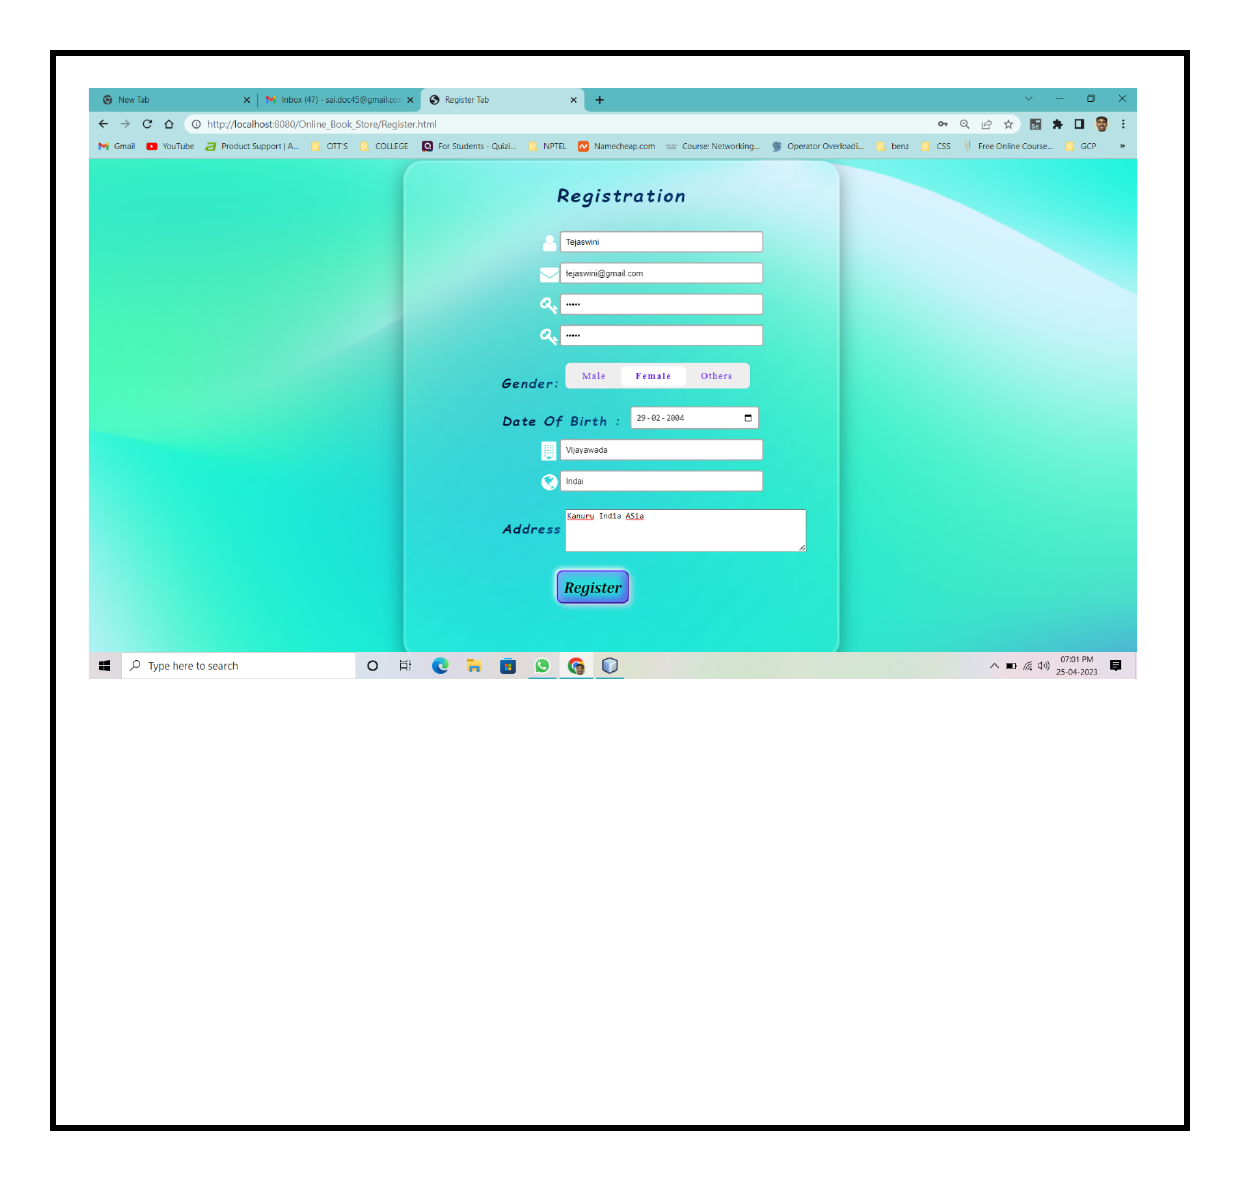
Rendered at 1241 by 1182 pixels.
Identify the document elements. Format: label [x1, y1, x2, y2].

picture [88, 88, 1138, 679]
